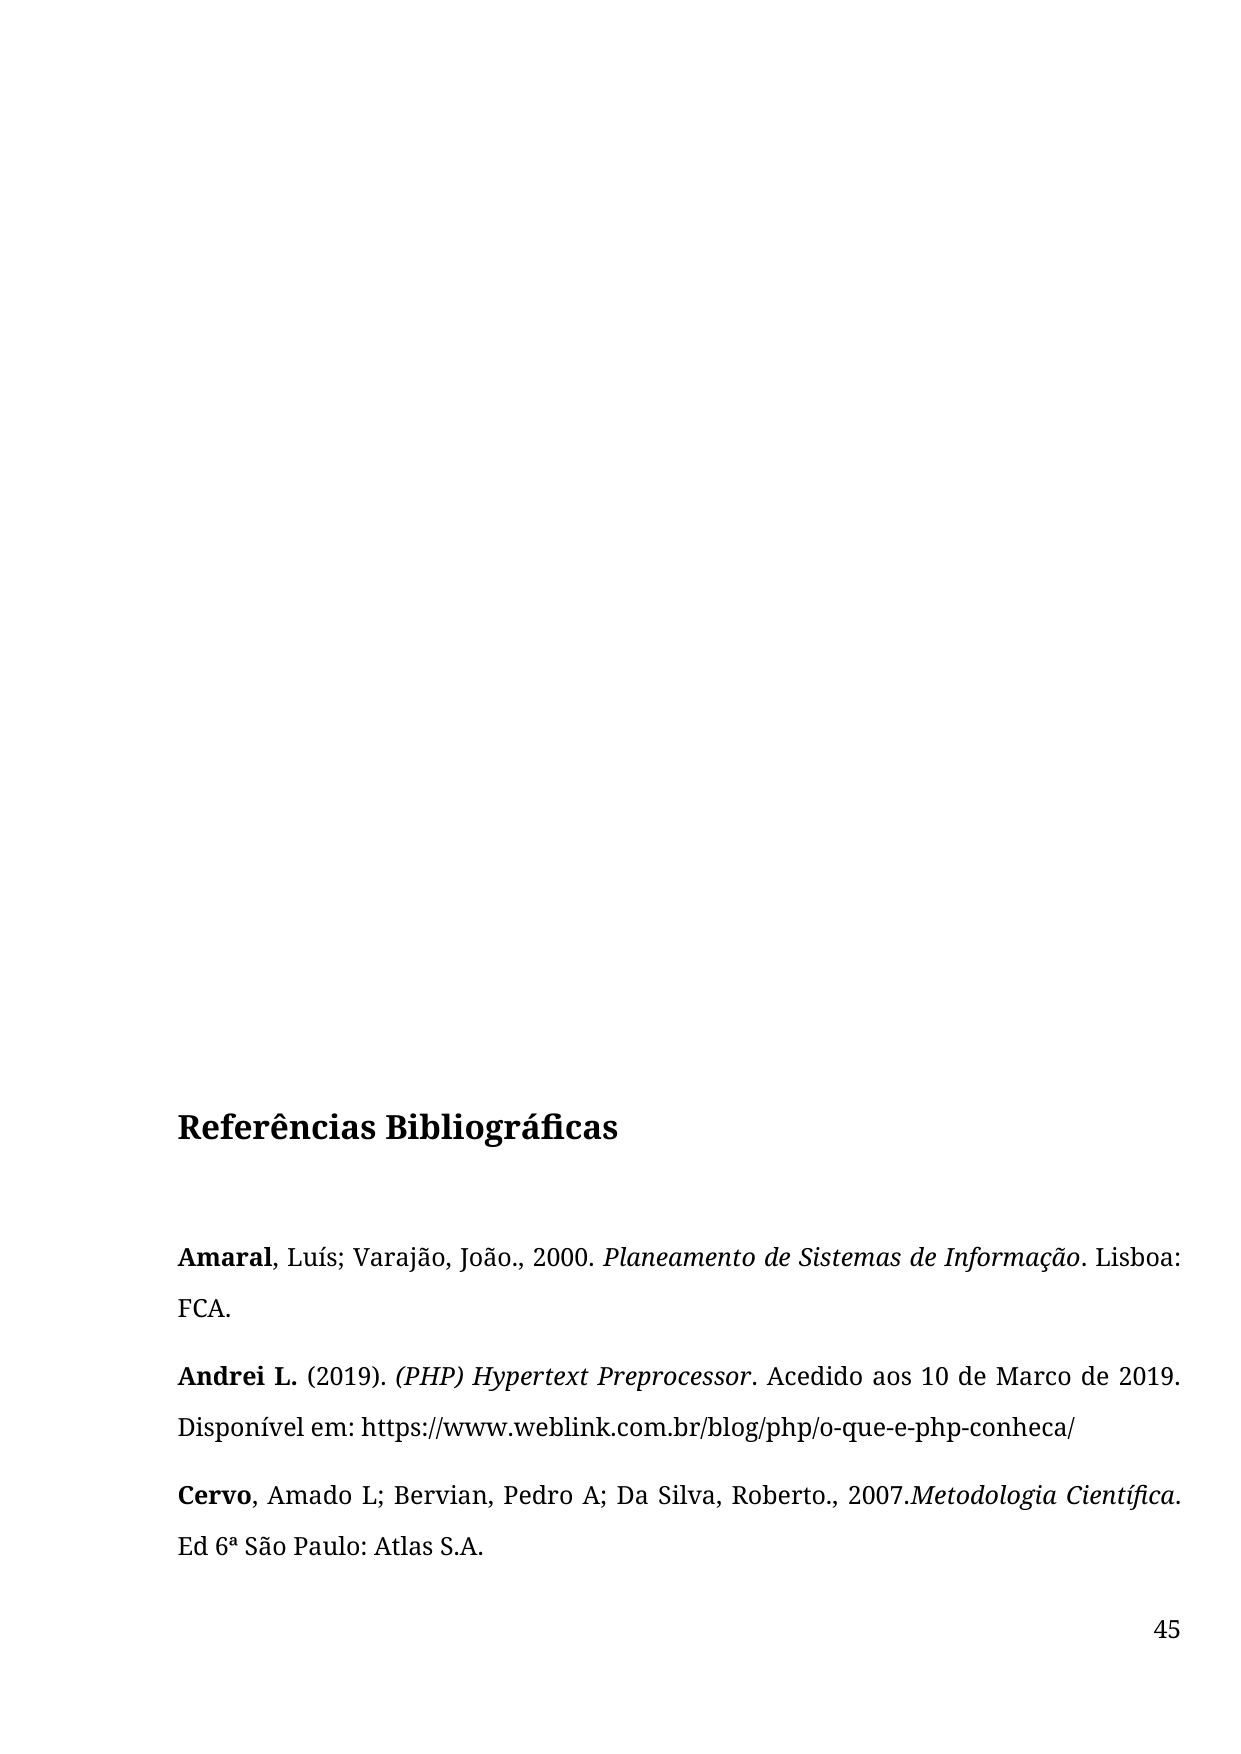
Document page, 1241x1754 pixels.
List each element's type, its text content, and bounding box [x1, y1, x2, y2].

text Cervo, Amado L; Bervian, Pedro A; Da Silva, Roberto., 2007.Metodologia Científica. Ed 6ª São Paulo: Atlas S.A. [177, 1477, 1181, 1562]
text Andrei L. (2019). (PHP) Hypertext Preprocessor. Acedido aos 10 de Marco de 2019. Disponível em: https://www.weblink.com.br/blog/php/o-que-e-php-conheca/ [177, 1358, 1181, 1444]
text Amaral, Luís; Varajão, João., 2000. Planeamento de Sistemas de Informação. Lisboa: FCA. [177, 1240, 1181, 1325]
subtitle Referências Bibliográficas [177, 1104, 1181, 1149]
